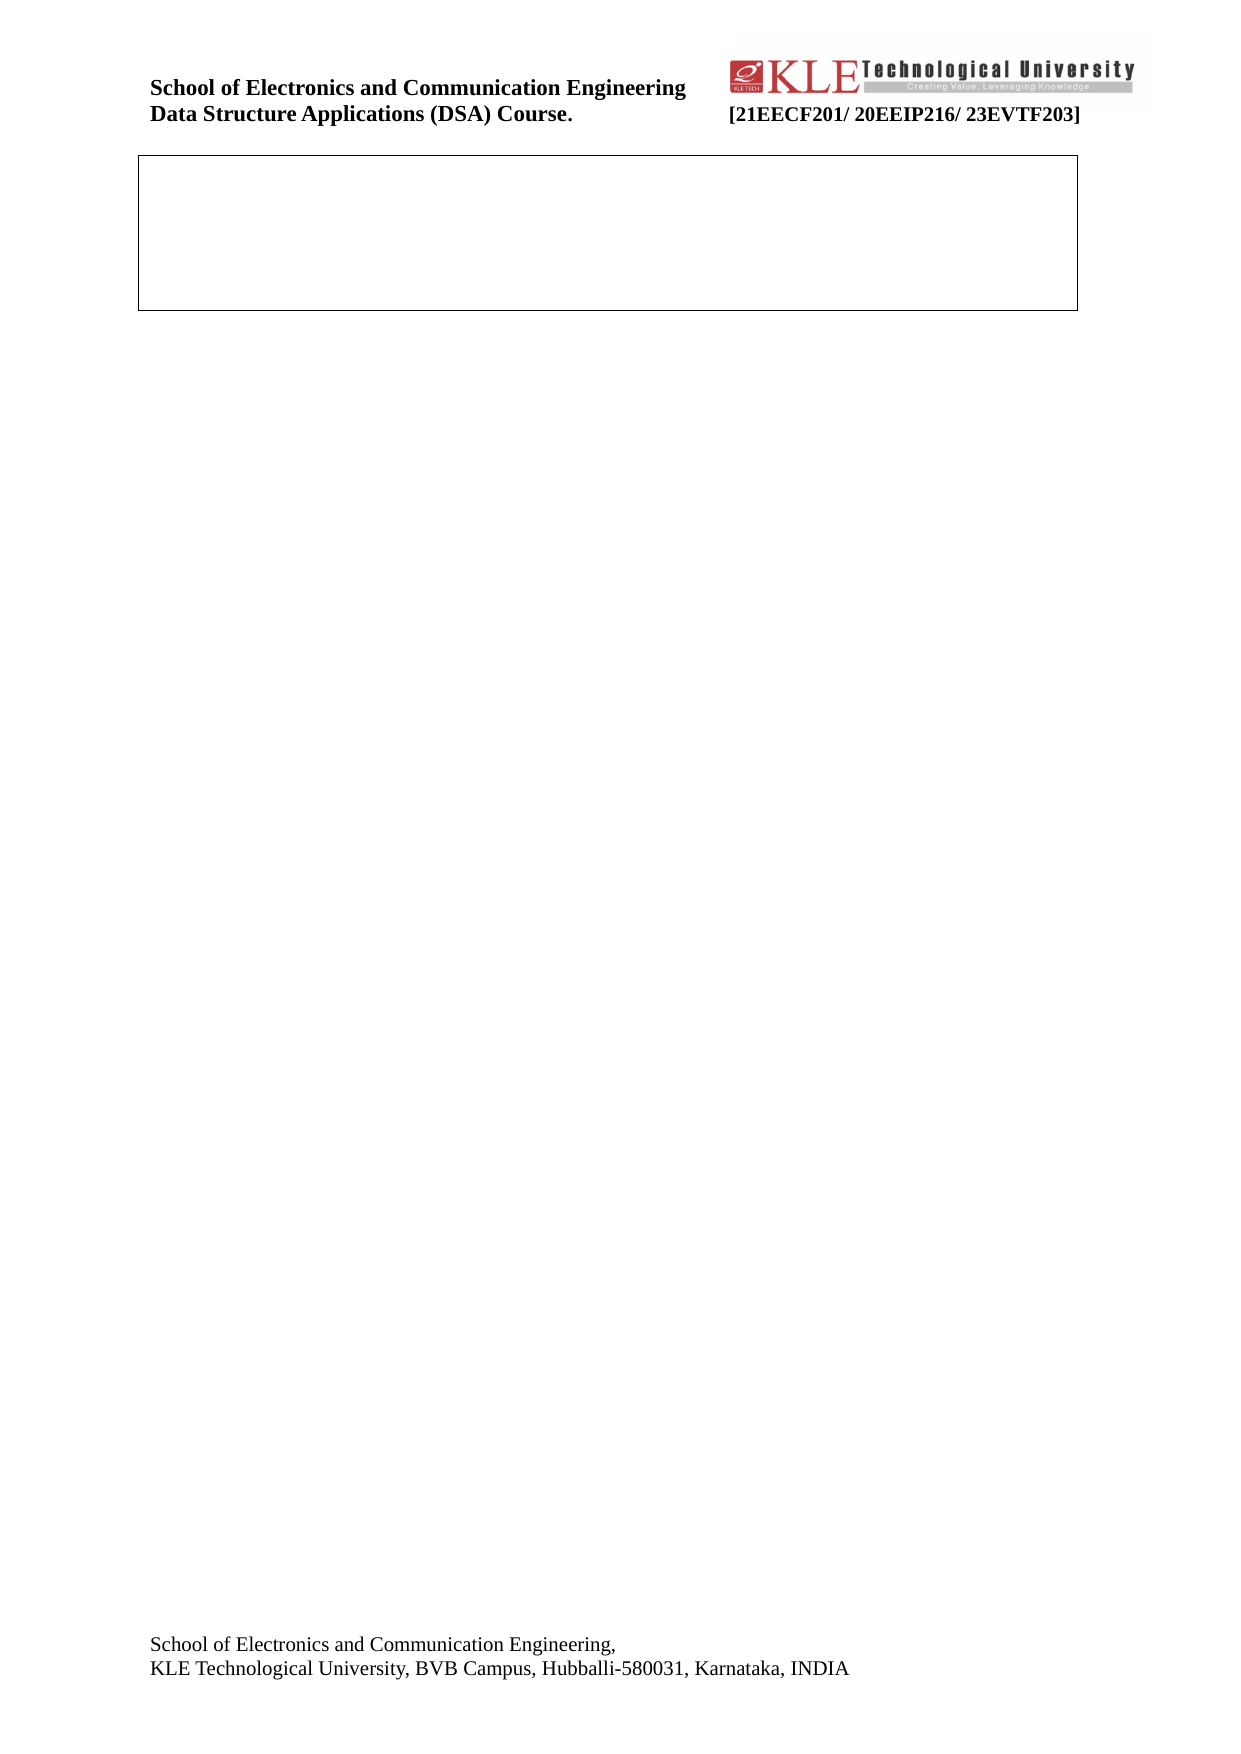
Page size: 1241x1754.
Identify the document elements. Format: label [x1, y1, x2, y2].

picture [719, 32, 1151, 111]
table_cell [139, 156, 1077, 309]
